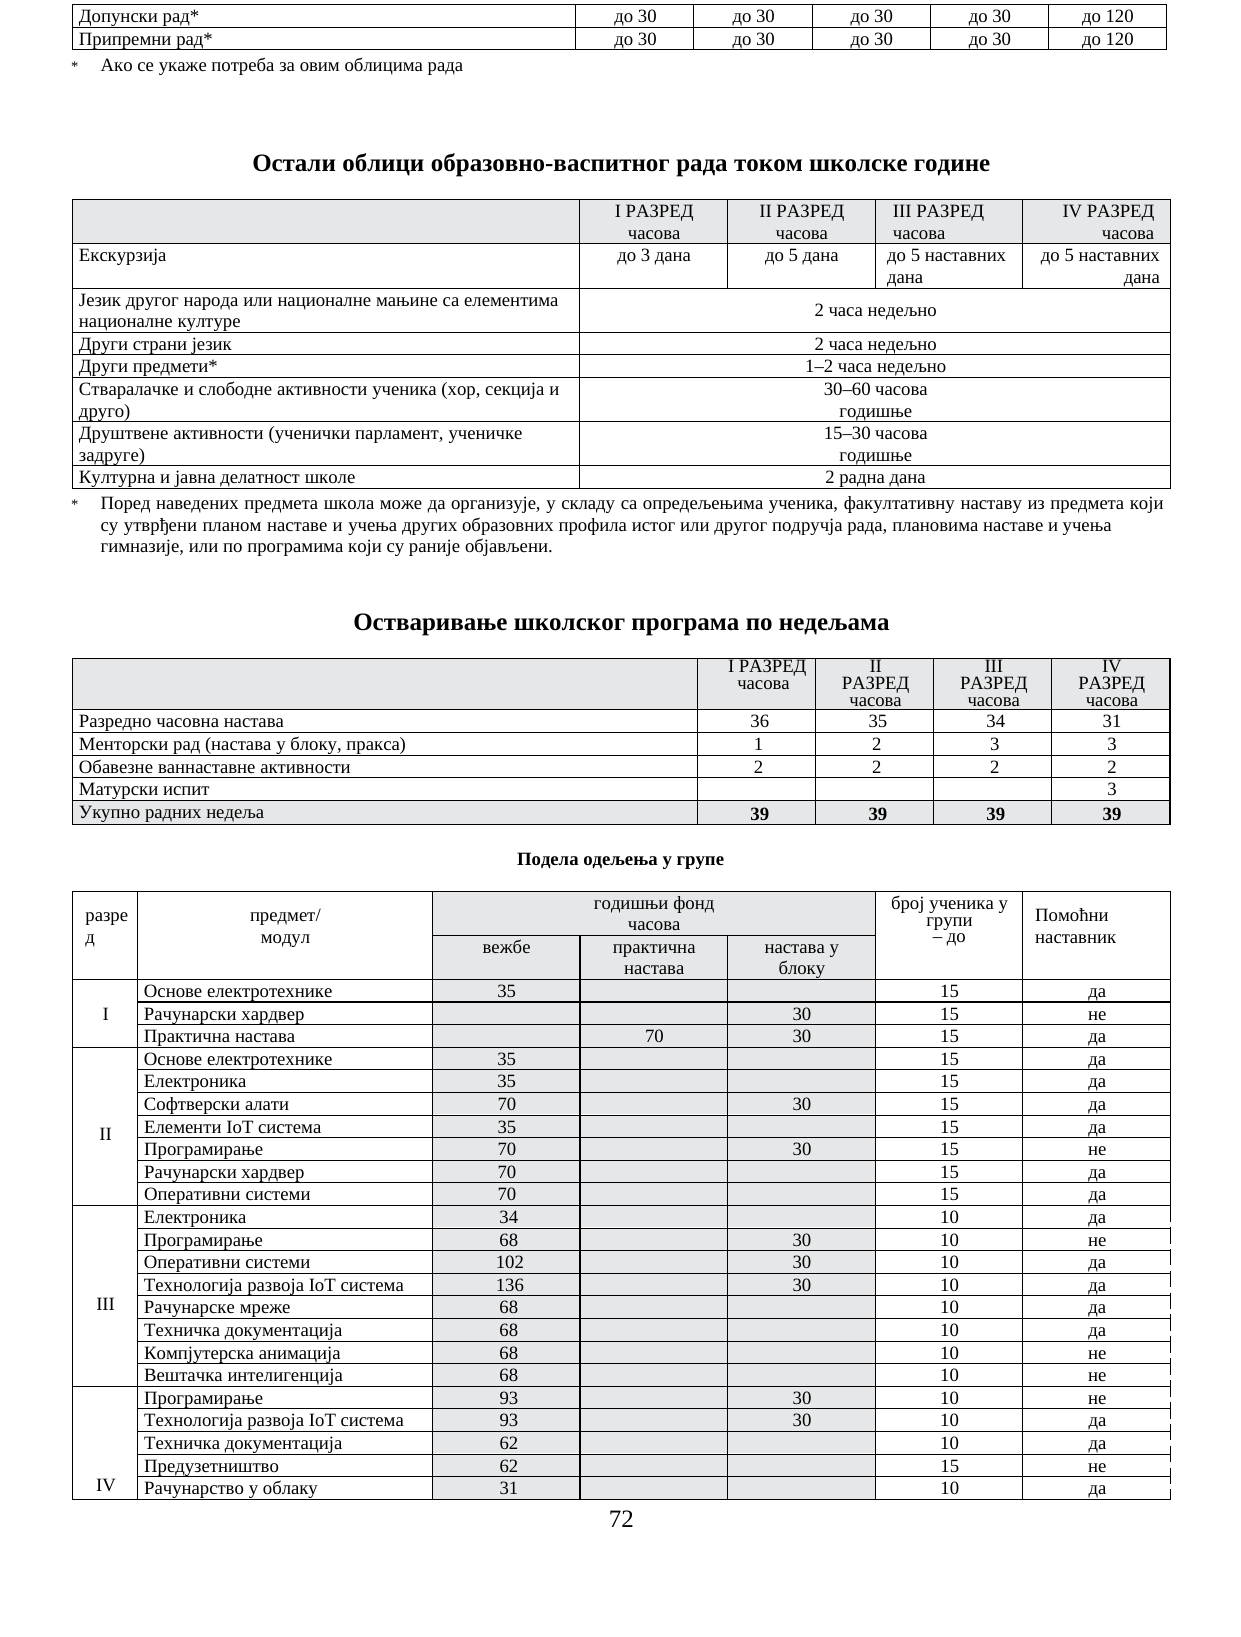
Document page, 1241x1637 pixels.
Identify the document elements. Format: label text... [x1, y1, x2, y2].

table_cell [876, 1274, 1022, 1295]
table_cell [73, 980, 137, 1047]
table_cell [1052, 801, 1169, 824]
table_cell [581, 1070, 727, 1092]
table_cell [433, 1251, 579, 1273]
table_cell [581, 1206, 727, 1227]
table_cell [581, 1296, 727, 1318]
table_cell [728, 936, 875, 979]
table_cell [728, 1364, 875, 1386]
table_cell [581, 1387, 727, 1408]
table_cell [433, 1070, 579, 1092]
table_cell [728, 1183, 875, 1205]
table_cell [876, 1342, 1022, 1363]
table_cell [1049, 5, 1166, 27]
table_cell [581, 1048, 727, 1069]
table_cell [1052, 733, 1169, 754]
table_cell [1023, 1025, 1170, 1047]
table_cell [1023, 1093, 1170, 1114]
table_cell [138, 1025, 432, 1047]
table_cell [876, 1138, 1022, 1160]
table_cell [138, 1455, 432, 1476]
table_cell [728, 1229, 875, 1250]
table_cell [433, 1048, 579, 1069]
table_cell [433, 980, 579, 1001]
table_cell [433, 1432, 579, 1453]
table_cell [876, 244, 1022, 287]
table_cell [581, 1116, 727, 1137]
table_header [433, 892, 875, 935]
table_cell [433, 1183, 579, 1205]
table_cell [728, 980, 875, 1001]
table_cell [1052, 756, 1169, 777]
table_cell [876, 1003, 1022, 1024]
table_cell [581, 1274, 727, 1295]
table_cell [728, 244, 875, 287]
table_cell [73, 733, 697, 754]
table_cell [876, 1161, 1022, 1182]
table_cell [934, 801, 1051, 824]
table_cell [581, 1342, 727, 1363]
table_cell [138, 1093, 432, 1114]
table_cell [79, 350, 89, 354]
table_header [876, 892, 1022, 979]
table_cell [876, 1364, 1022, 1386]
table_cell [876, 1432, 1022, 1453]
list Ако се укаже потреба за овим облицима рада [71, 53, 1184, 75]
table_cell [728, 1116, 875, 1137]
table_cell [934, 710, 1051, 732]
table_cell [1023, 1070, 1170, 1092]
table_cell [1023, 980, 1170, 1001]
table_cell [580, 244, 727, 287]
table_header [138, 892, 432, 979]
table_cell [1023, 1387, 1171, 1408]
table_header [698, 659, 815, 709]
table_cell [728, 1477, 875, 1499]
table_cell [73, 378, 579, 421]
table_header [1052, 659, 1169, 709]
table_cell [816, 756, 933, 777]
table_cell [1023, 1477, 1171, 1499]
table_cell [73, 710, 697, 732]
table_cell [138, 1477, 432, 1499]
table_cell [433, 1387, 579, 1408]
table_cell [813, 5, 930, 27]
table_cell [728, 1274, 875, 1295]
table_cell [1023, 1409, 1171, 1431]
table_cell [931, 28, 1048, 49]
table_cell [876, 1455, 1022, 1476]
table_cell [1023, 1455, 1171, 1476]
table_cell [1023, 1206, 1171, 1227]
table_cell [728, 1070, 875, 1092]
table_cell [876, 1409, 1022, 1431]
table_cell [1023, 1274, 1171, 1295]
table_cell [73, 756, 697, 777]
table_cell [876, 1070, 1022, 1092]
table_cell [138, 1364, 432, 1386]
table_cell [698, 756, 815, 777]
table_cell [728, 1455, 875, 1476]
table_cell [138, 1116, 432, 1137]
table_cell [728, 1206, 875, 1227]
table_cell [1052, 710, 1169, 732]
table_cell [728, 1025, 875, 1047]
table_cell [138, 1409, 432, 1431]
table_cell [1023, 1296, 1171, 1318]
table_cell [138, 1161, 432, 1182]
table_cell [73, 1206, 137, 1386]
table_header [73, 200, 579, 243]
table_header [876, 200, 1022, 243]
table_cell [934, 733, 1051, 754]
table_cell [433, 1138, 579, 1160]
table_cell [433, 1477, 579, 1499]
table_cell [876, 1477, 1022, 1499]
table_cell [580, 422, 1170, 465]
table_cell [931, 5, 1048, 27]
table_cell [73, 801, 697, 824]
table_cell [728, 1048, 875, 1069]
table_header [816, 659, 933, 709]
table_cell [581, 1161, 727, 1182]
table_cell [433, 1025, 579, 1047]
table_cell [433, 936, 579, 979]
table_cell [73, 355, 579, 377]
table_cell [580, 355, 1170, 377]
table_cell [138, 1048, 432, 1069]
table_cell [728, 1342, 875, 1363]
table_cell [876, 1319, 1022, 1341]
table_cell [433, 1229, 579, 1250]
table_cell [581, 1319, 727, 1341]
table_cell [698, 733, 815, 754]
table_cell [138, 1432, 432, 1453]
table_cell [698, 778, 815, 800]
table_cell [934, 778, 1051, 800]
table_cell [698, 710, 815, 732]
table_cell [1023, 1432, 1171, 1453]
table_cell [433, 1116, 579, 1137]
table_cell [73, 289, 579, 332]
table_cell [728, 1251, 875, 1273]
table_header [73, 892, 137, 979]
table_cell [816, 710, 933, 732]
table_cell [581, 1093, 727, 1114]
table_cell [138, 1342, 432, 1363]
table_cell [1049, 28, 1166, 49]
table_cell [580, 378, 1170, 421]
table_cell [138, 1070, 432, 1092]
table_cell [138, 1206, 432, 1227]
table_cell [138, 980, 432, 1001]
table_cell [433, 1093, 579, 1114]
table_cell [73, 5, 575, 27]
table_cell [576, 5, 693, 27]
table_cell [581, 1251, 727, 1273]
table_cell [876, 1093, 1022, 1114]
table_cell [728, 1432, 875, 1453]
subtitle Остали облици образовно-васпитног рада током школске године [58, 148, 1184, 176]
subtitle Остваривање школског програма по недељама [58, 607, 1184, 635]
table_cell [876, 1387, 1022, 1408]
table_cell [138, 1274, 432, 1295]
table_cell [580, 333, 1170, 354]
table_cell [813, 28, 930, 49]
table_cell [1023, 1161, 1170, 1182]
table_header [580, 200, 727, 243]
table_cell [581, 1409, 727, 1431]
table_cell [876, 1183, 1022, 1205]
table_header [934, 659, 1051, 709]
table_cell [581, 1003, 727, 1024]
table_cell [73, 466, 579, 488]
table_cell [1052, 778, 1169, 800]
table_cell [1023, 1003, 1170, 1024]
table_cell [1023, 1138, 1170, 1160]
text Подела одељења у групе [163, 847, 1078, 869]
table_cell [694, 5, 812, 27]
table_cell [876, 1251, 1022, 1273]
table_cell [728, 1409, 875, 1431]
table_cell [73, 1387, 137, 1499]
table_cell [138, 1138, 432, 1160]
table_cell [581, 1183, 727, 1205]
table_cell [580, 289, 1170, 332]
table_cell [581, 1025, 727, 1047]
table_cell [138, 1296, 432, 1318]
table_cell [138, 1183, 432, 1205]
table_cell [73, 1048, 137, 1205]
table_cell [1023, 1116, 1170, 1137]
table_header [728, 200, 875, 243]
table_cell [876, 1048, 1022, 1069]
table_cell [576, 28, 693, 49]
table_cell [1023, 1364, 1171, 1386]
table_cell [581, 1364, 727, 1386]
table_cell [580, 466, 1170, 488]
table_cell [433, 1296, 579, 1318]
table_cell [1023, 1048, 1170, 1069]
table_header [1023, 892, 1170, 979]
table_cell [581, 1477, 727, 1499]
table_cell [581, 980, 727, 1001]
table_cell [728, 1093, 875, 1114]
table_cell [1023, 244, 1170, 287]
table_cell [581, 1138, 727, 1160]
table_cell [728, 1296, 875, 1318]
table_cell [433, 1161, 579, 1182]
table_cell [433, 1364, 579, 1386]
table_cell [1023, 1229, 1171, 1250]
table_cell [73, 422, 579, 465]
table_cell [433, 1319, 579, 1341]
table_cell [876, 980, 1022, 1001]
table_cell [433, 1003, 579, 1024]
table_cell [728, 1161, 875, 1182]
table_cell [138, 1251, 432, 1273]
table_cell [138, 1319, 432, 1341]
list Поред наведених предмета школа може да организује, у складу са опредељењима ученика, факултативну наставу из предмета који су утврђени планом наставе и учења других образовних профила истог или другог подручја рада, плановима наставе и учења гимназије, или по програмима који су раније објављени. [71, 492, 1170, 557]
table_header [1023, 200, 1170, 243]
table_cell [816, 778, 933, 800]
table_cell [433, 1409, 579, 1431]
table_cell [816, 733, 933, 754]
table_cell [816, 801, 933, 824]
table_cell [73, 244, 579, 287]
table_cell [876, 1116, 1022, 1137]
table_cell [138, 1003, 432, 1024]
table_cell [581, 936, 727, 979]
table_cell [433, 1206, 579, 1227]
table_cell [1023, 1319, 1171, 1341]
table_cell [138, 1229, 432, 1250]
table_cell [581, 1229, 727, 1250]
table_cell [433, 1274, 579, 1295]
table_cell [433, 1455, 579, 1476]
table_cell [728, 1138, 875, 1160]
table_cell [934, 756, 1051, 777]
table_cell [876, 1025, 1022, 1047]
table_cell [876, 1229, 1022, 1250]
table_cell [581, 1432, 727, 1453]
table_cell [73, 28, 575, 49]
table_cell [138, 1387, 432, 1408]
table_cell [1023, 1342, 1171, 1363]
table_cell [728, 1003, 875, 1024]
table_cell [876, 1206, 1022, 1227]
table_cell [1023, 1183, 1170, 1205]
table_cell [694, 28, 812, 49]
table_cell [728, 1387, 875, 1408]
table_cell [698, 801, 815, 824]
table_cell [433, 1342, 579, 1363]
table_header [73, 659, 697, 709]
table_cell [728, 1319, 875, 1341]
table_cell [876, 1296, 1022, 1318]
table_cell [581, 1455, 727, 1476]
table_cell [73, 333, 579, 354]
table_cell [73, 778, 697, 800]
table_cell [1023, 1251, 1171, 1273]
